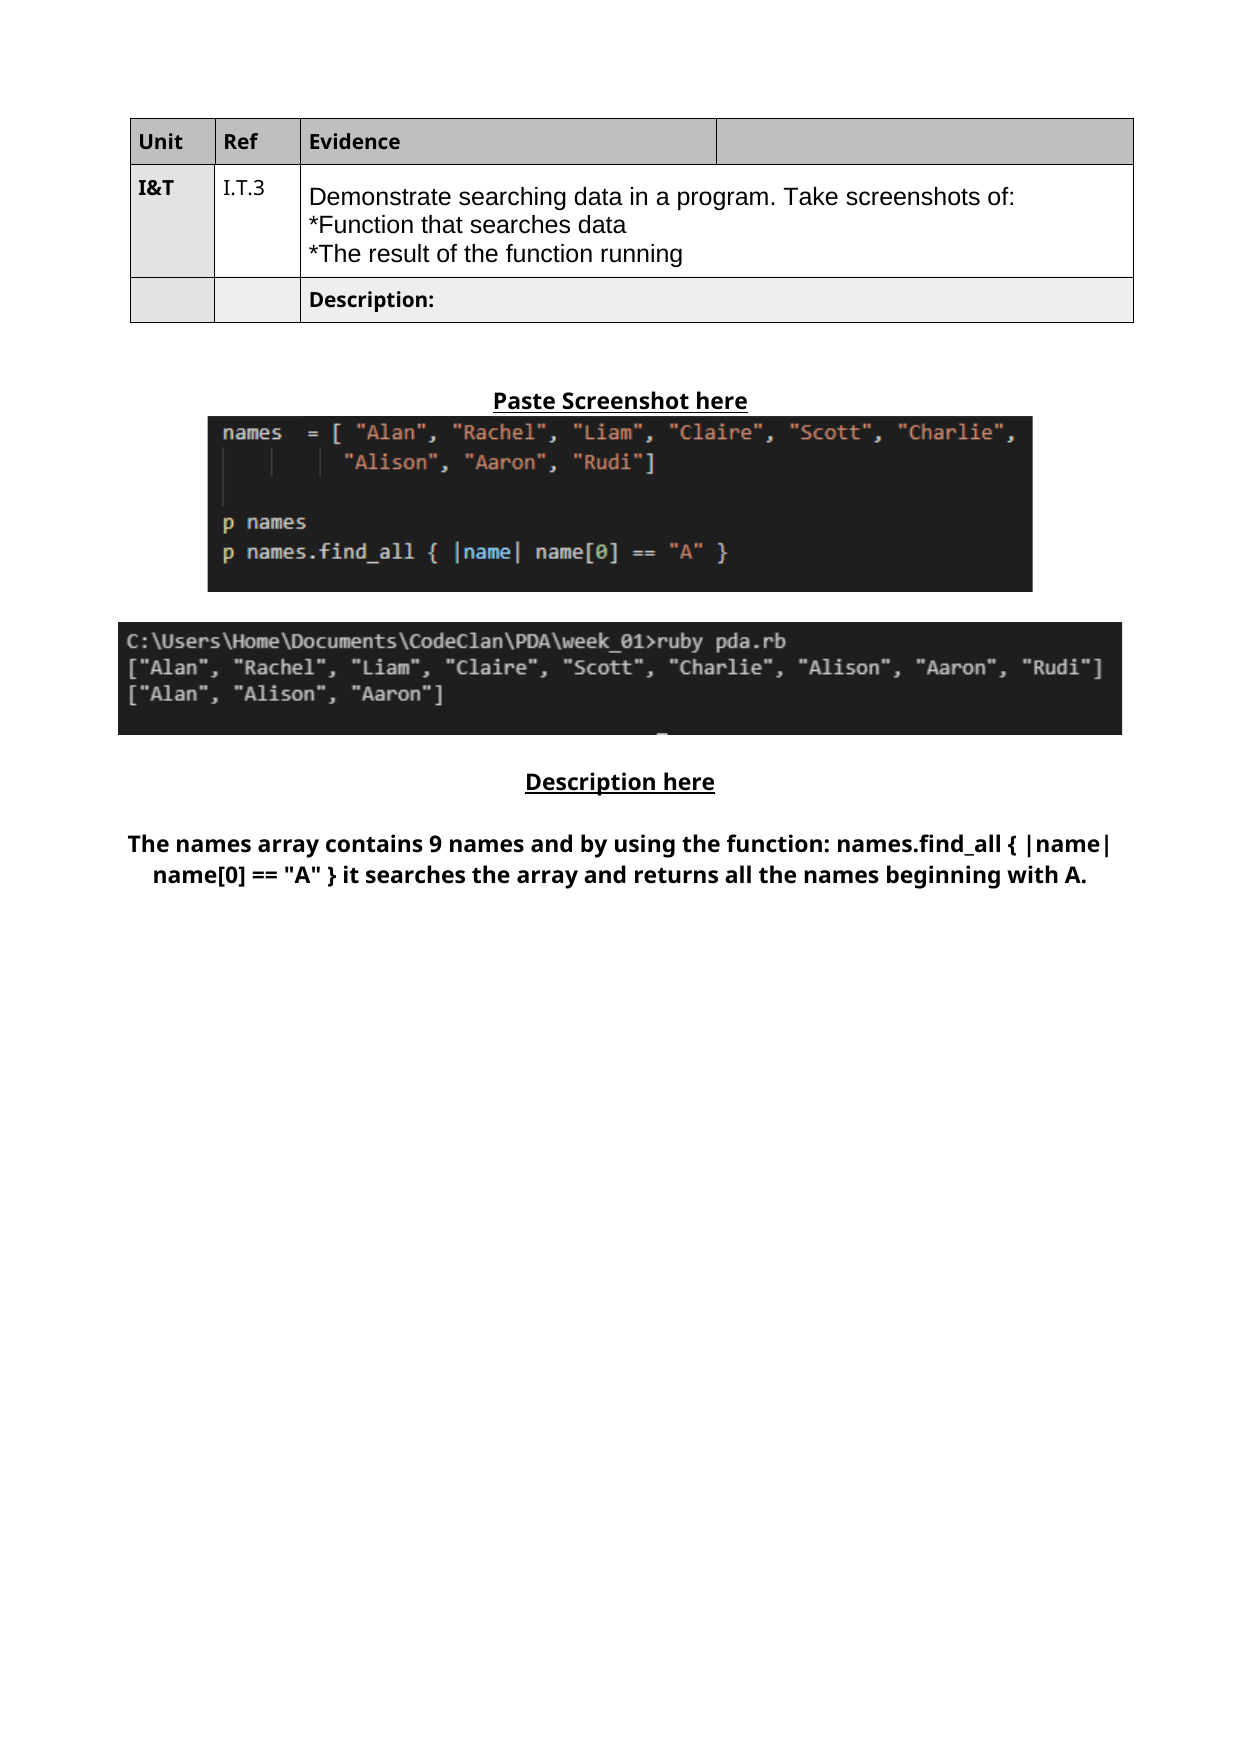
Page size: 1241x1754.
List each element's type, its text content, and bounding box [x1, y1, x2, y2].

picture [207, 416, 1033, 592]
table_cell Demonstrate searching data in a program. Take screenshots of: *Function that searches data *The result of the function running [301, 165, 1133, 276]
text Paste Screenshot here [118, 385, 1122, 417]
table_header Unit [131, 119, 215, 164]
picture [118, 622, 1123, 735]
table_cell Description: [301, 278, 1133, 322]
table_header Ref [216, 119, 300, 164]
table_header Evidence [301, 119, 716, 164]
text The names array contains 9 names and by using the function: names.find_all { |name| name[0] == "A" } it searches the array and returns all the names beginning with A. [118, 828, 1122, 890]
table_header [717, 119, 1133, 164]
table_cell [215, 278, 300, 322]
table_cell I&T [131, 165, 214, 276]
table_cell I.T.3 [215, 165, 300, 276]
text Description here [118, 765, 1122, 797]
table_cell [131, 278, 214, 322]
